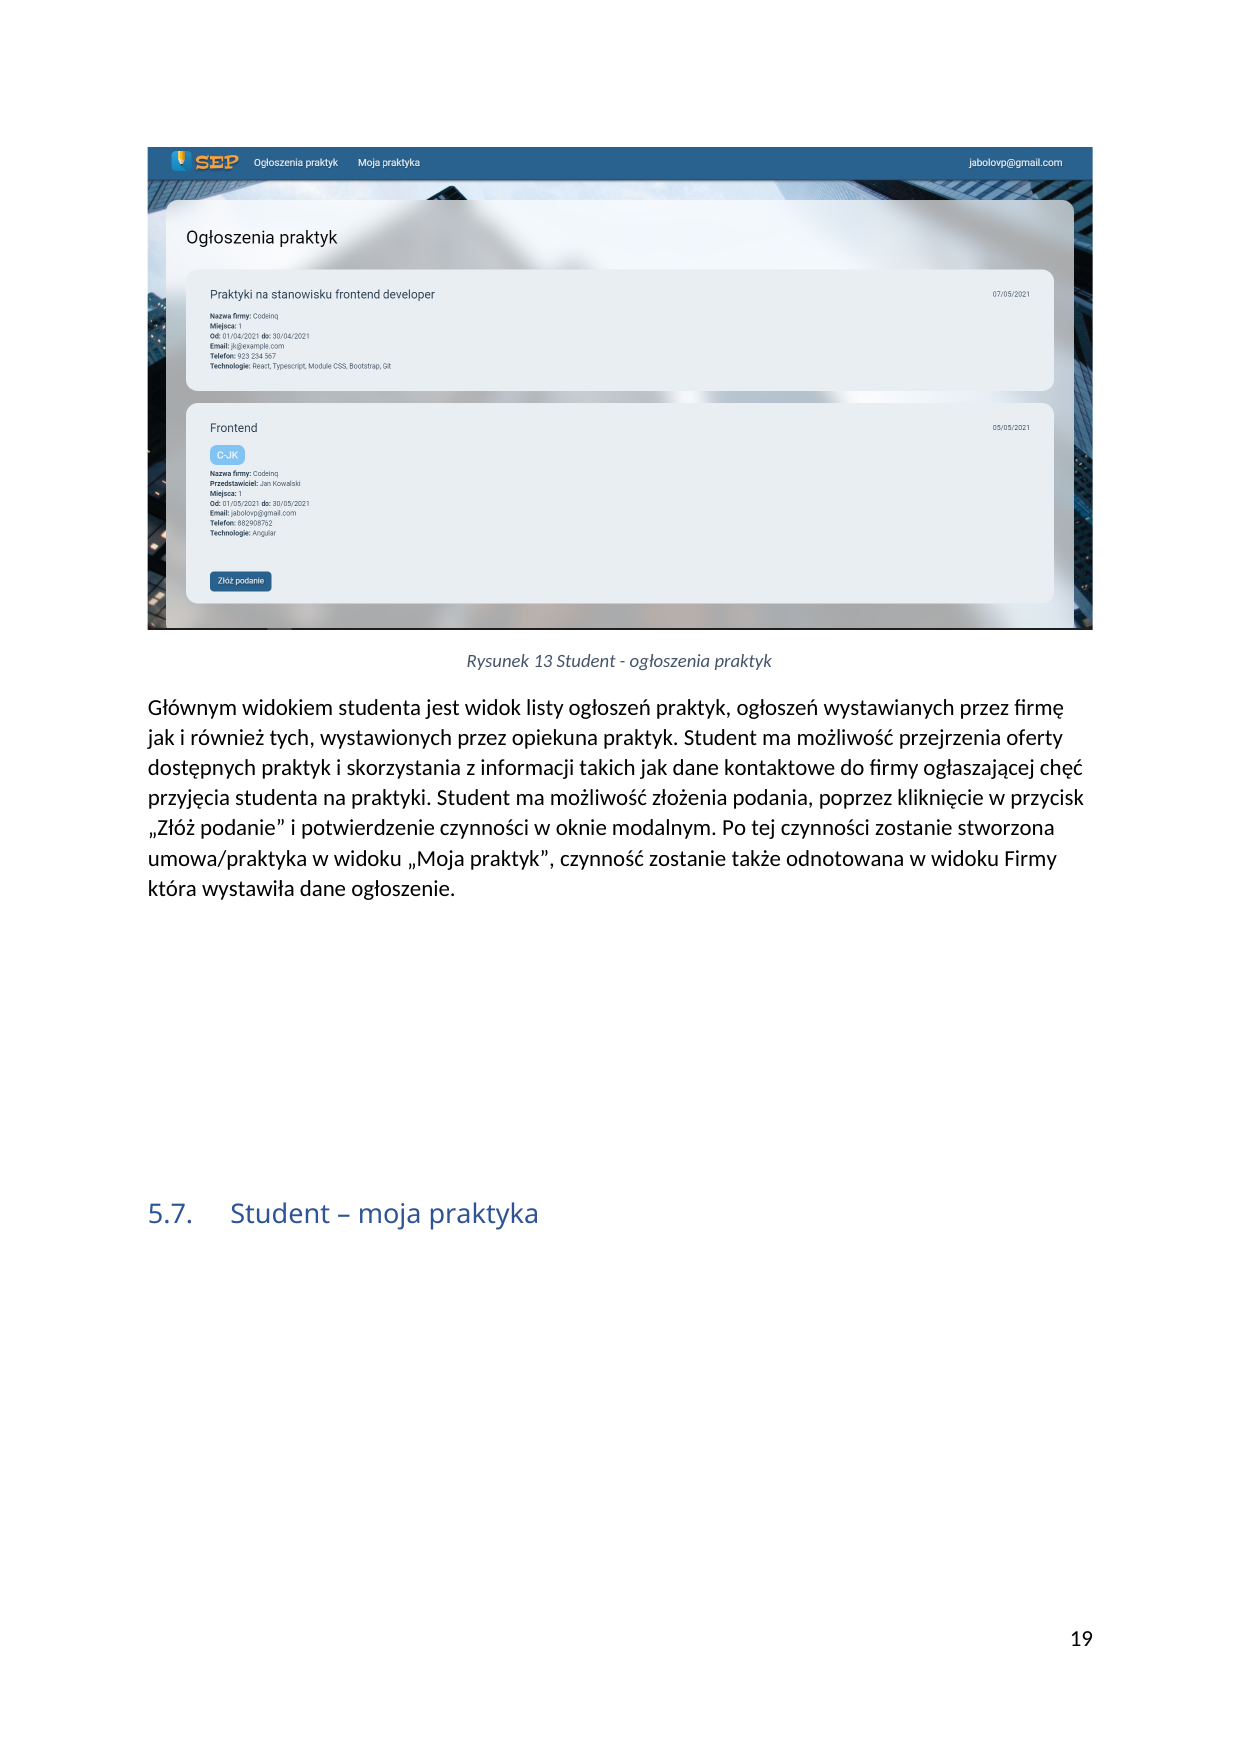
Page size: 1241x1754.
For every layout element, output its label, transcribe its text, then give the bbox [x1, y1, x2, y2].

picture [147, 147, 1093, 630]
text Głównym widokiem studenta jest widok listy ogłoszeń praktyk, ogłoszeń wystawianych przez firmę jak i również tych, wystawionych przez opiekuna praktyk. Student ma możliwość przejrzenia oferty dostępnych praktyk i skorzystania z informacji takich jak dane kontaktowe do firmy ogłaszającej chęć przyjęcia studenta na praktyki. Student ma możliwość złożenia podania, poprzez kliknięcie w przycisk „Złóż podanie” i potwierdzenie czynności w oknie modalnym. Po tej czynności zostanie stworzona umowa/praktyka w widoku „Moja praktyk”, czynność zostanie także odnotowana w widoku Firmy która wystawiła dane ogłoszenie. [148, 693, 1093, 902]
text Rysunek 13 Student - ogłoszenia praktyk [148, 649, 1093, 672]
subtitle Student – moja praktyka [148, 1195, 1093, 1232]
